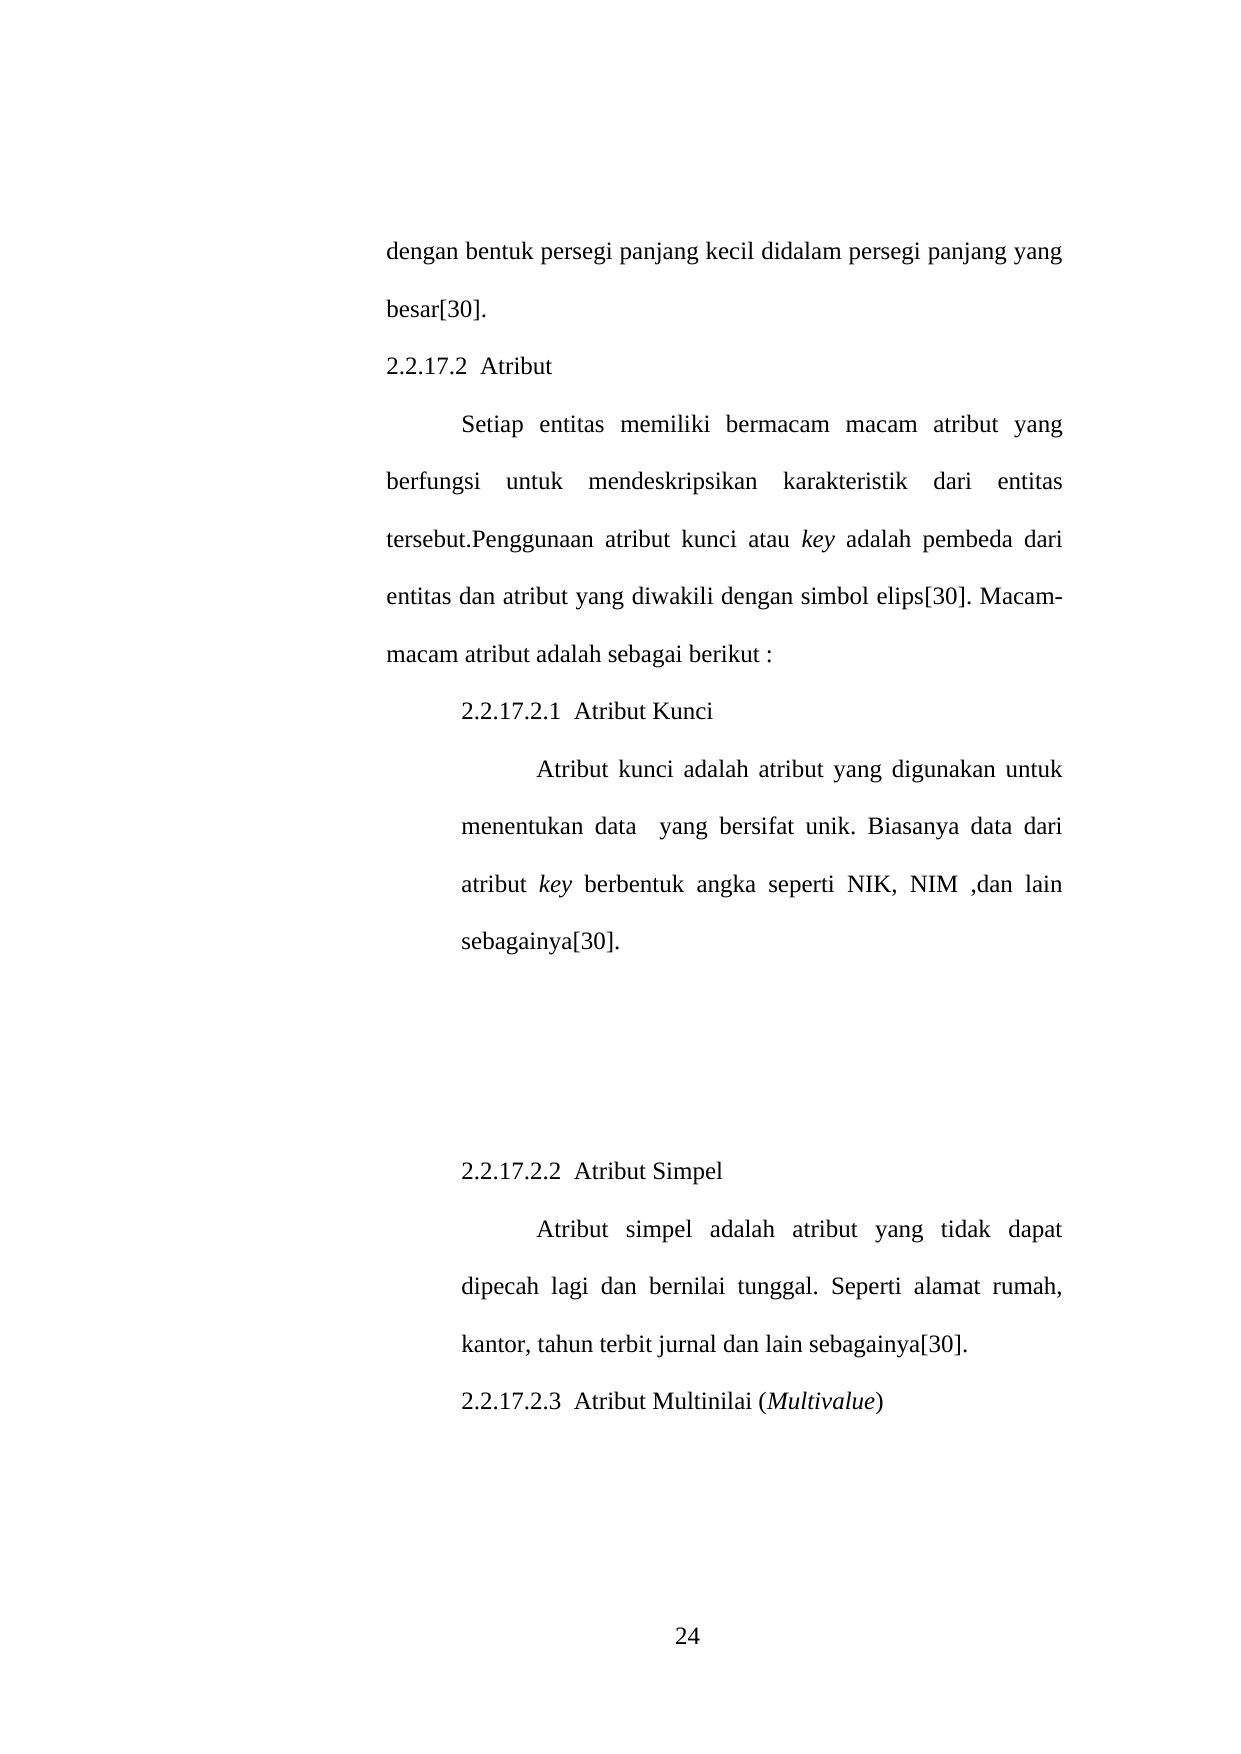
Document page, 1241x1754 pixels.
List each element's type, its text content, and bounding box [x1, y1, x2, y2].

text Atribut Simpel [461, 1156, 1063, 1185]
text Setiap entitas memiliki bermacam macam atribut yang berfungsi untuk mendeskripsikan karakteristik dari entitas tersebut.Penggunaan atribut kunci atau key adalah pembeda dari entitas dan atribut yang diwakili dengan simbol elips[30]. Macam-macam atribut adalah sebagai berikut : [386, 409, 1063, 667]
list Atribut Multinilai (Multivalue) [461, 1386, 1063, 1415]
text Atribut Kunci [461, 696, 1063, 725]
text Atribut kunci adalah atribut yang digunakan untuk menentukan data yang bersifat unik. Biasanya data dari atribut key berbentuk angka seperti NIK, NIM ,dan lain sebagainya[30]. [461, 754, 1063, 955]
text Atribut [386, 351, 1063, 380]
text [386, 236, 1063, 322]
text Atribut simpel adalah atribut yang tidak dapat dipecah lagi dan bernilai tunggal. Seperti alamat rumah, kantor, tahun terbit jurnal dan lain sebagainya[30]. [461, 1214, 1063, 1357]
